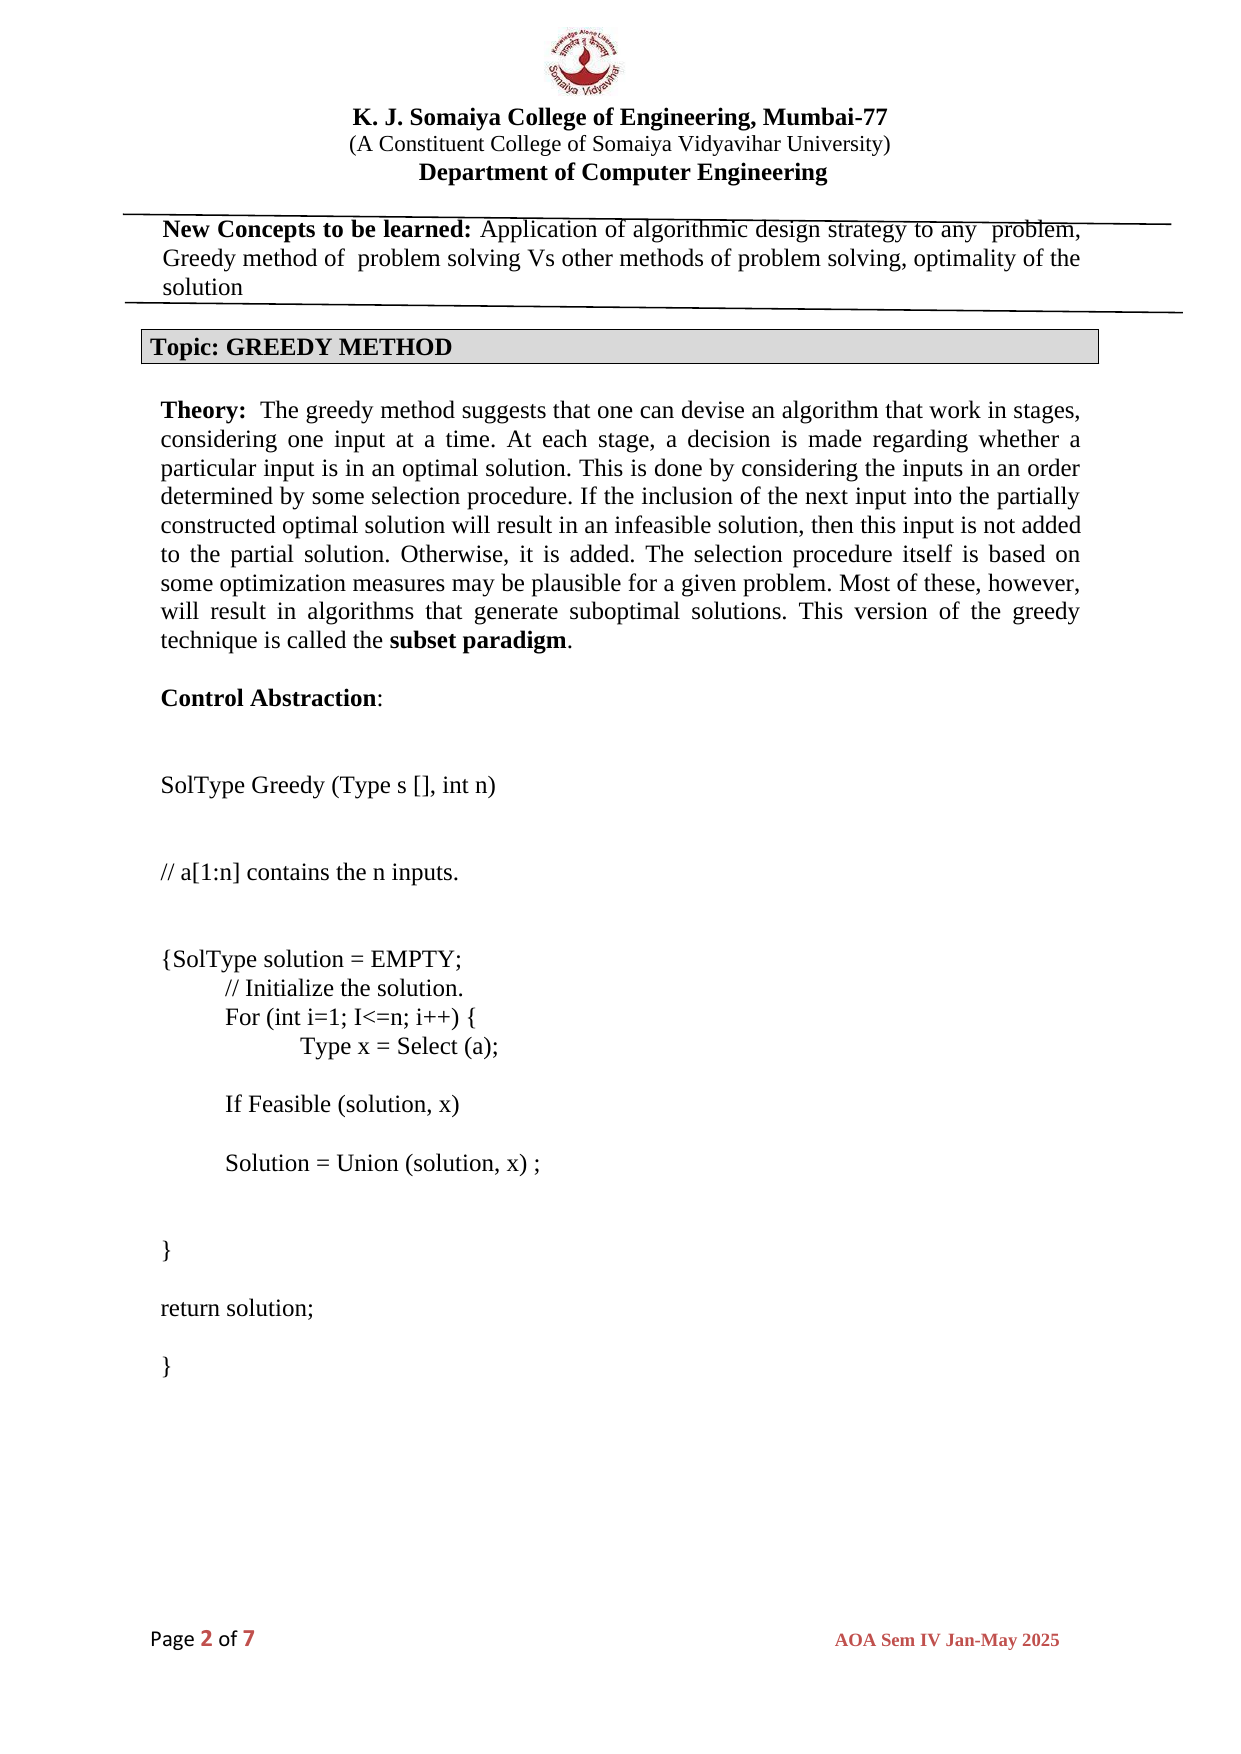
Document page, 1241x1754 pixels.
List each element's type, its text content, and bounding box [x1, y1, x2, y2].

text Type x = Select (a); [235, 1031, 1093, 1060]
text Control Abstraction: [160, 683, 1093, 712]
text } [160, 1235, 1093, 1263]
text Topic: GREEDY METHOD [142, 330, 1098, 363]
text {SolType solution = EMPTY; [160, 944, 1093, 973]
text SolType Greedy (Type s [], int n) [160, 770, 1093, 799]
text // a[1:n] contains the n inputs. [160, 857, 1093, 886]
text // Initialize the solution. [160, 973, 1093, 1002]
text New Concepts to be learned: Application of algorithmic design strategy to any problem, Greedy method of problem solving Vs other methods of problem solving, optimality of the solution [162, 216, 1082, 301]
text If Feasible (solution, x) [225, 1089, 1093, 1118]
text Solution = Union (solution, x) ; [150, 1148, 1093, 1177]
text return solution; [160, 1293, 1093, 1322]
picture [543, 27, 626, 97]
text For (int i=1; I<=n; i++) { [160, 1002, 1093, 1030]
text Theory: The greedy method suggests that one can devise an algorithm that work in stages, considering one input at a time. At each stage, a decision is made regarding whether a particular input is in an optimal solution. This is done by considering the inputs in an order determined by some selection procedure. If the inclusion of the next input into the partially constructed optimal solution will result in an infeasible solution, then this input is not added to the partial solution. Otherwise, it is added. The selection procedure itself is based on some optimization measures may be plausible for a given problem. Most of these, however, will result in algorithms that generate suboptimal solutions. This version of the greedy technique is called the subset paradigm. [160, 395, 1082, 654]
